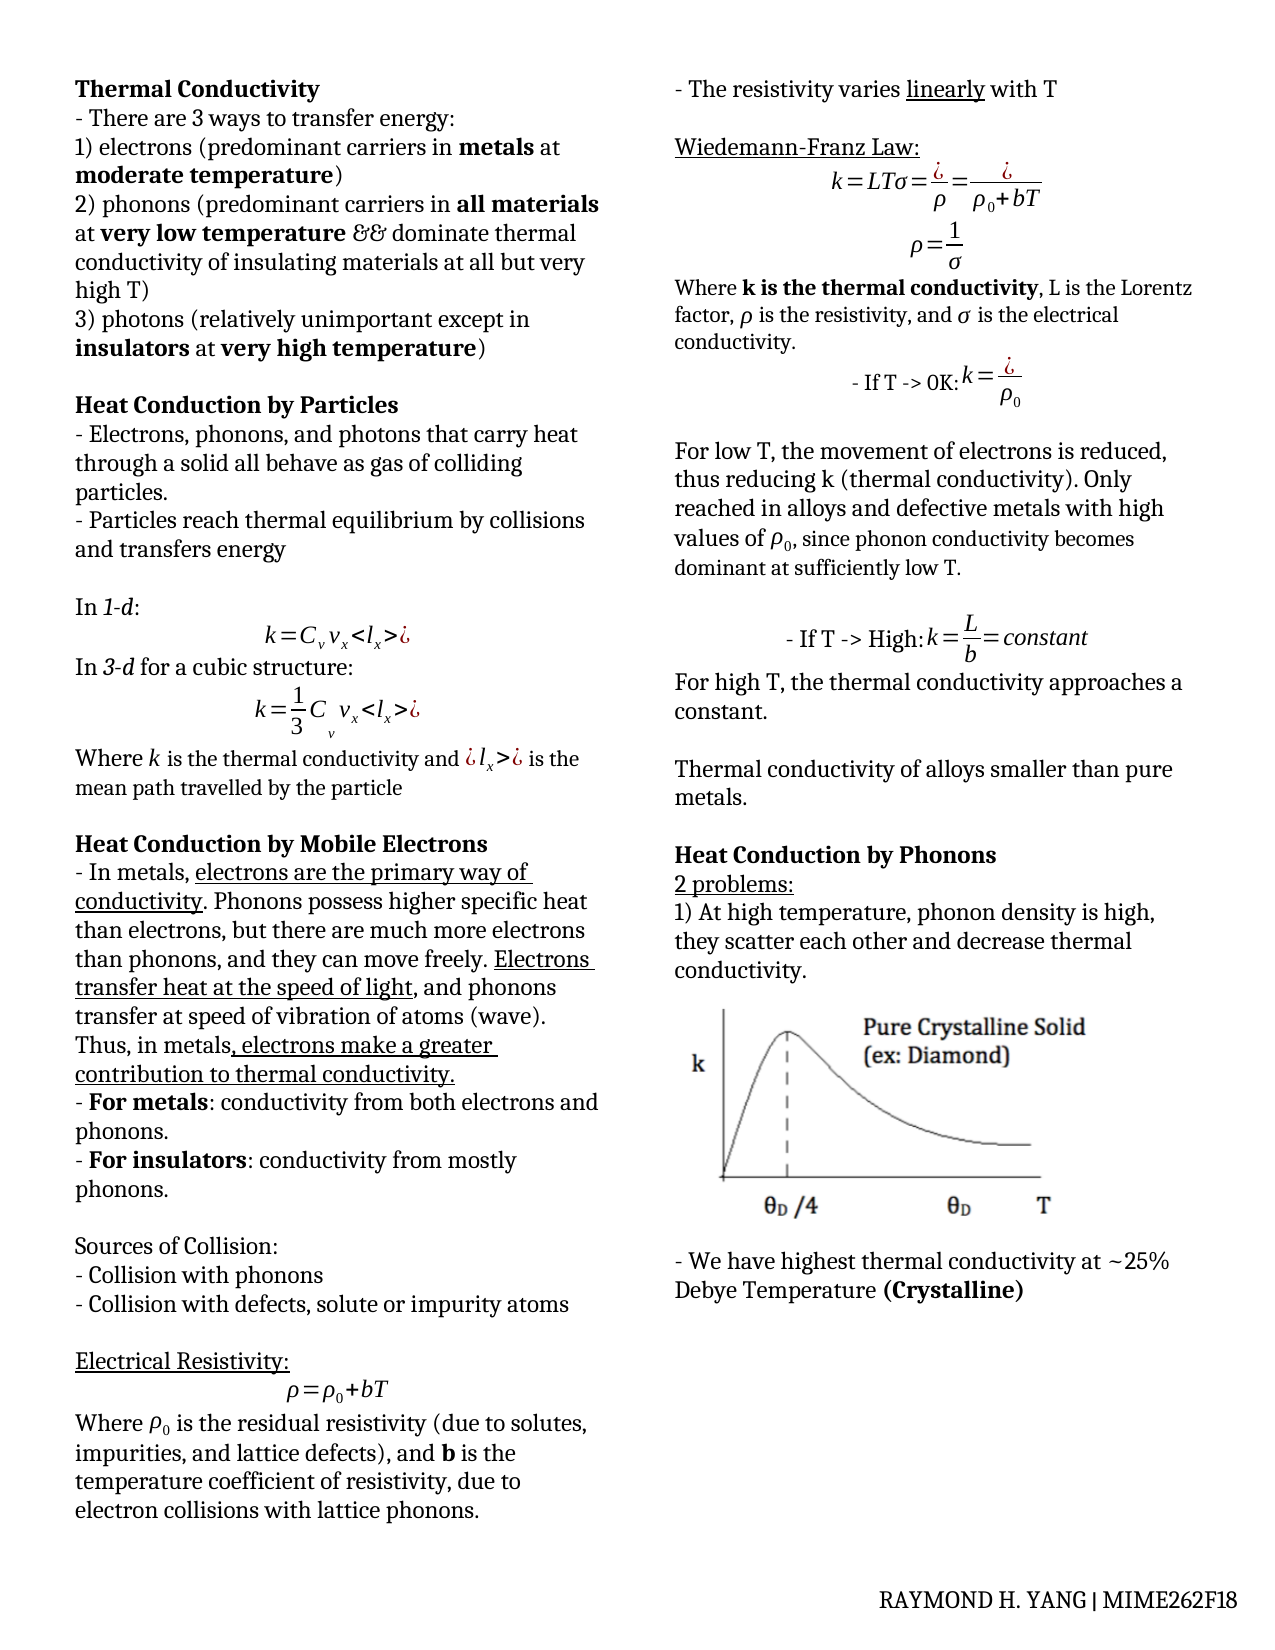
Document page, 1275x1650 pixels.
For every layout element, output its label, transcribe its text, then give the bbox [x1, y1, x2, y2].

text - Electrons, phonons, and photons that carry heat through a solid all behave as gas of colliding particles. [75, 420, 601, 506]
text - For insulators: conductivity from mostly phonons. [75, 1146, 601, 1203]
text - For metals: conductivity from both electrons and phonons. [75, 1088, 601, 1146]
text Where k is the thermal conductivity, L is the Lorentz factor, is the resistivity, and is the electrical conductivity. [674, 275, 1200, 355]
text 1) electrons (predominant carriers in metals at moderate temperature) [75, 132, 601, 190]
text Electrical Resistivity: [75, 1347, 601, 1376]
text 1) At high temperature, phonon density is high, they scatter each other and decrease thermal conductivity. [674, 898, 1200, 984]
text Where is the thermal conductivity and is the mean path travelled by the particle [75, 743, 601, 801]
text Where is the residual resistivity (due to solutes, impurities, and lattice defects), and b is the temperature coefficient of resistivity, due to electron collisions with lattice phonons. [75, 1407, 601, 1525]
text - There are 3 ways to transfer energy: [75, 104, 601, 132]
text Thermal Conductivity [75, 75, 601, 104]
text - Collision with phonons [75, 1261, 601, 1289]
text 3) photons (relatively unimportant except in insulators at very high temperature) [75, 305, 601, 362]
picture [674, 984, 1110, 1247]
text - If T -> High: [674, 609, 1200, 668]
text In 1-d: [75, 592, 601, 621]
text For low T, the movement of electrons is reduced, thus reducing k (thermal conductivity). Only reached in alloys and defective metals with high values of , since phonon conductivity becomes dominant at sufficiently low T. [674, 437, 1200, 581]
text - The resistivity varies linearly with T [674, 75, 1200, 104]
text Heat Conduction by Phonons [674, 841, 1200, 869]
text In 3-d for a cubic structure: [75, 653, 601, 681]
text Heat Conduction by Particles [75, 391, 601, 420]
text For high T, the thermal conductivity approaches a constant. [674, 668, 1200, 726]
text - We have highest thermal conductivity at ~25% Debye Temperature (Crystalline) [674, 1247, 1200, 1304]
text 2) phonons (predominant carriers in all materials at very low temperature && dominate thermal conductivity of insulating materials at all but very high T) [75, 190, 601, 305]
text Sources of Collision: [75, 1232, 601, 1261]
text 2 problems: [674, 869, 1200, 898]
text Wiedemann-Franz Law: [674, 132, 1200, 161]
text - If T -> 0K: [674, 355, 1200, 410]
text - In metals, electrons are the primary way of conductivity. Phonons possess higher specific heat than electrons, but there are much more electrons than phonons, and they can move freely. Electrons transfer heat at the speed of light, and phonons transfer at speed of vibration of atoms (wave). Thus, in metals, electrons make a greater contribution to thermal conductivity. [75, 858, 601, 1088]
text - Particles reach thermal equilibrium by collisions and transfers energy [75, 506, 601, 564]
text - Collision with defects, solute or impurity atoms [75, 1289, 601, 1318]
text Thermal conductivity of alloys smaller than pure metals. [674, 754, 1200, 812]
text Heat Conduction by Mobile Electrons [75, 829, 601, 858]
